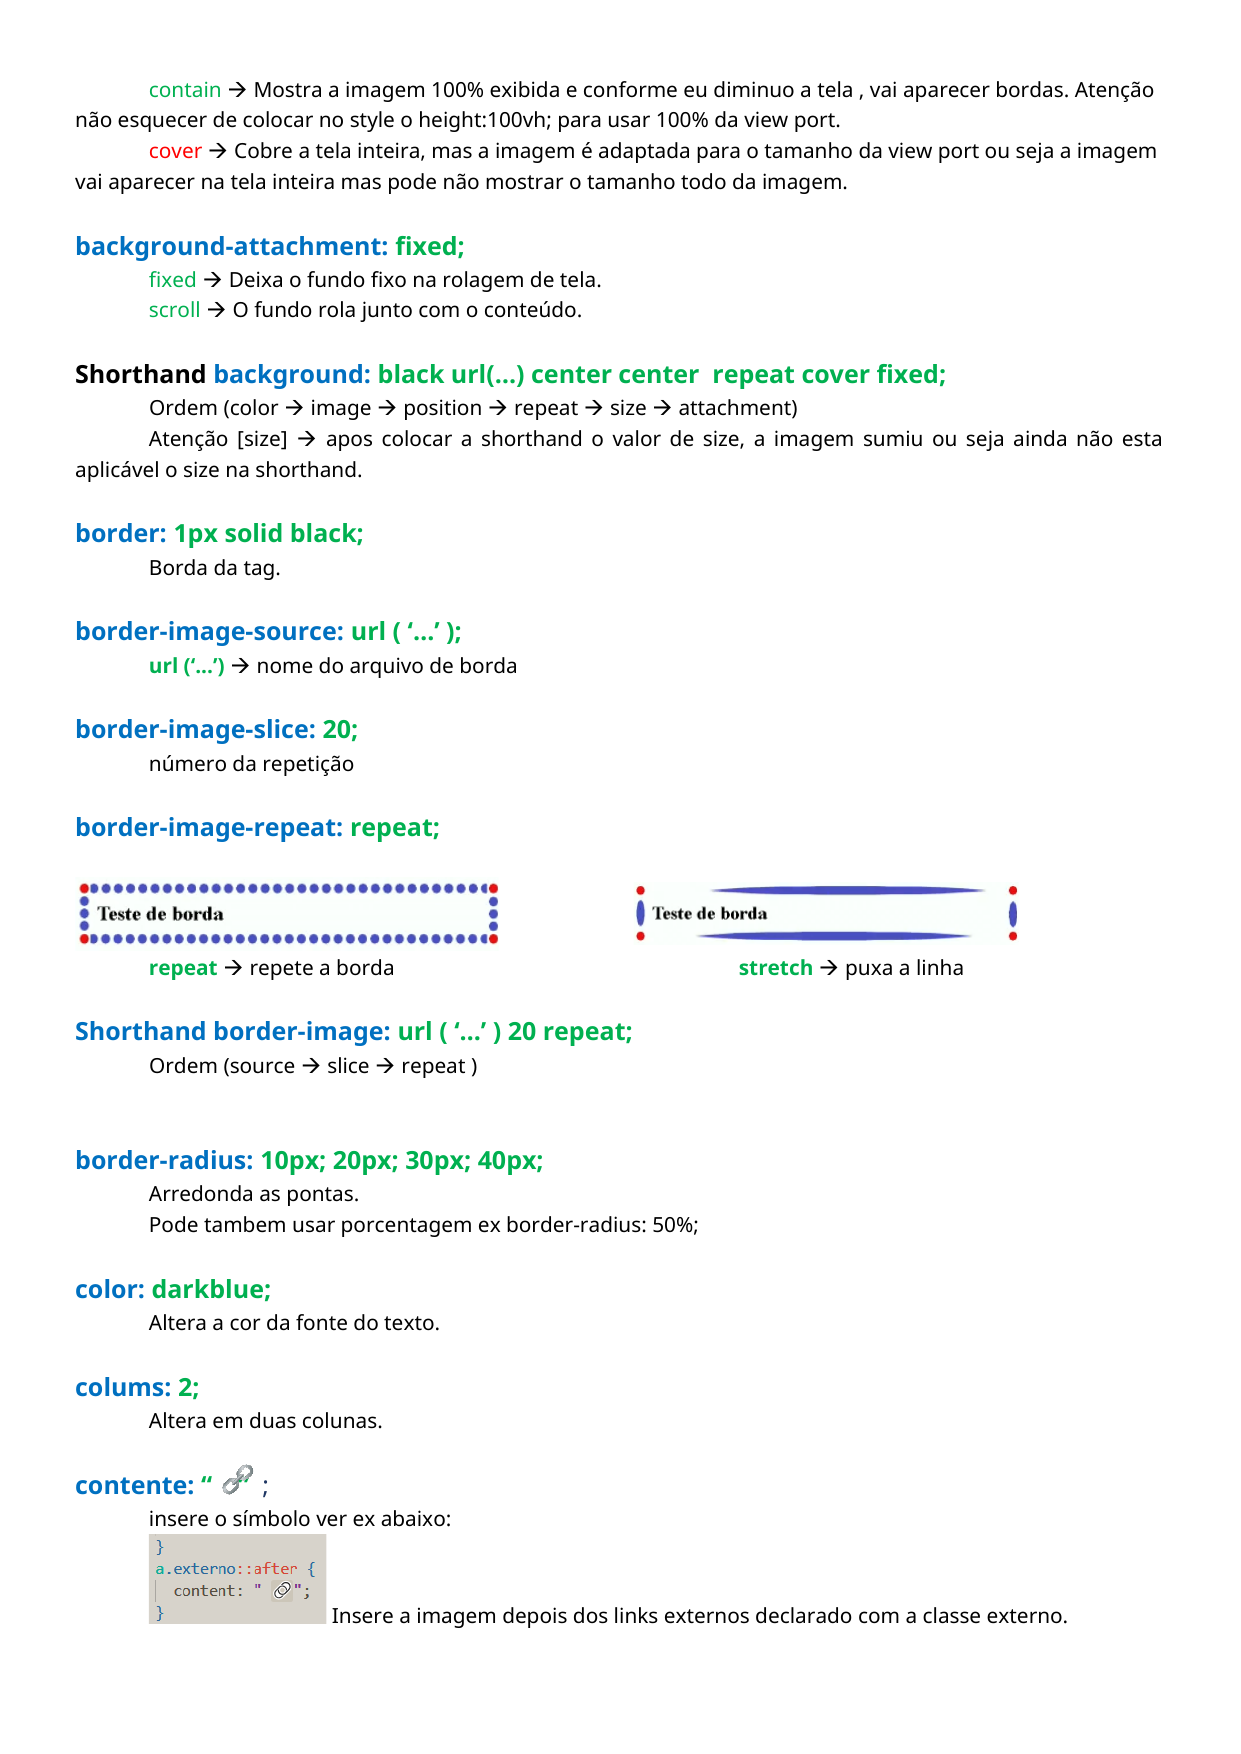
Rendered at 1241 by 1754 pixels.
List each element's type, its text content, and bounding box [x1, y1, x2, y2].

text Altera em duas colunas. [75, 1406, 1165, 1434]
subtitle border-image-slice: 20; [75, 712, 1165, 746]
text fixed Deixa o fundo fixo na rolagem de tela. [75, 265, 1165, 293]
text url (‘...’) nome do arquivo de borda [75, 651, 1165, 679]
text scroll O fundo rola junto com o conteúdo. [75, 296, 1165, 324]
subtitle colums: 2; [75, 1369, 1165, 1403]
text cover Cobre a tela inteira, mas a imagem é adaptada para o tamanho da view port ou seja a imagem vai aparecer na tela inteira mas pode não mostrar o tamanho todo da imagem. [75, 136, 1165, 195]
text Ordem (color image position repeat size attachment) [149, 393, 1165, 422]
subtitle border: 1px solid black; [75, 516, 1165, 550]
picture [222, 1463, 254, 1495]
text Arredonda as pontas. [75, 1179, 1165, 1208]
text Ordem (source slice repeat ) [149, 1051, 1165, 1079]
subtitle contente: “ ” ; [75, 1467, 1165, 1501]
subtitle Shorthand background: black url(…) center center repeat cover fixed; [75, 357, 1165, 391]
text Pode tambem usar porcentagem ex border-radius: 50%; [75, 1210, 1165, 1238]
subtitle border-image-repeat: repeat; [75, 810, 1165, 844]
subtitle background-attachment: fixed; [75, 228, 1165, 262]
subtitle border-radius: 10px; 20px; 30px; 40px; [75, 1143, 1165, 1177]
subtitle Shorthand border-image: url ( ‘…’ ) 20 repeat; [75, 1014, 1165, 1048]
text insere o símbolo ver ex abaixo: [75, 1504, 1165, 1533]
picture [75, 877, 499, 951]
subtitle border-image-source: url ( ‘…’ ); [75, 614, 1165, 648]
text Altera a cor da fonte do texto. [75, 1308, 1165, 1337]
picture [148, 1534, 327, 1624]
text Borda da tag. [75, 553, 1165, 581]
text número da repetição [75, 749, 1165, 777]
text Insere a imagem depois dos links externos declarado com a classe externo. [75, 1535, 1165, 1630]
text Atenção [size] apos colocar a shorthand o valor de size, a imagem sumiu ou seja ainda não esta aplicável o size na shorthand. [75, 424, 1165, 483]
subtitle color: darkblue; [75, 1271, 1165, 1305]
picture [633, 882, 1019, 945]
text repeat repete a borda stretch puxa a linha [75, 953, 1165, 981]
text contain Mostra a imagem 100% exibida e conforme eu diminuo a tela , vai aparecer bordas. Atenção não esquecer de colocar no style o height:100vh; para usar 100% da view port. [75, 75, 1165, 134]
